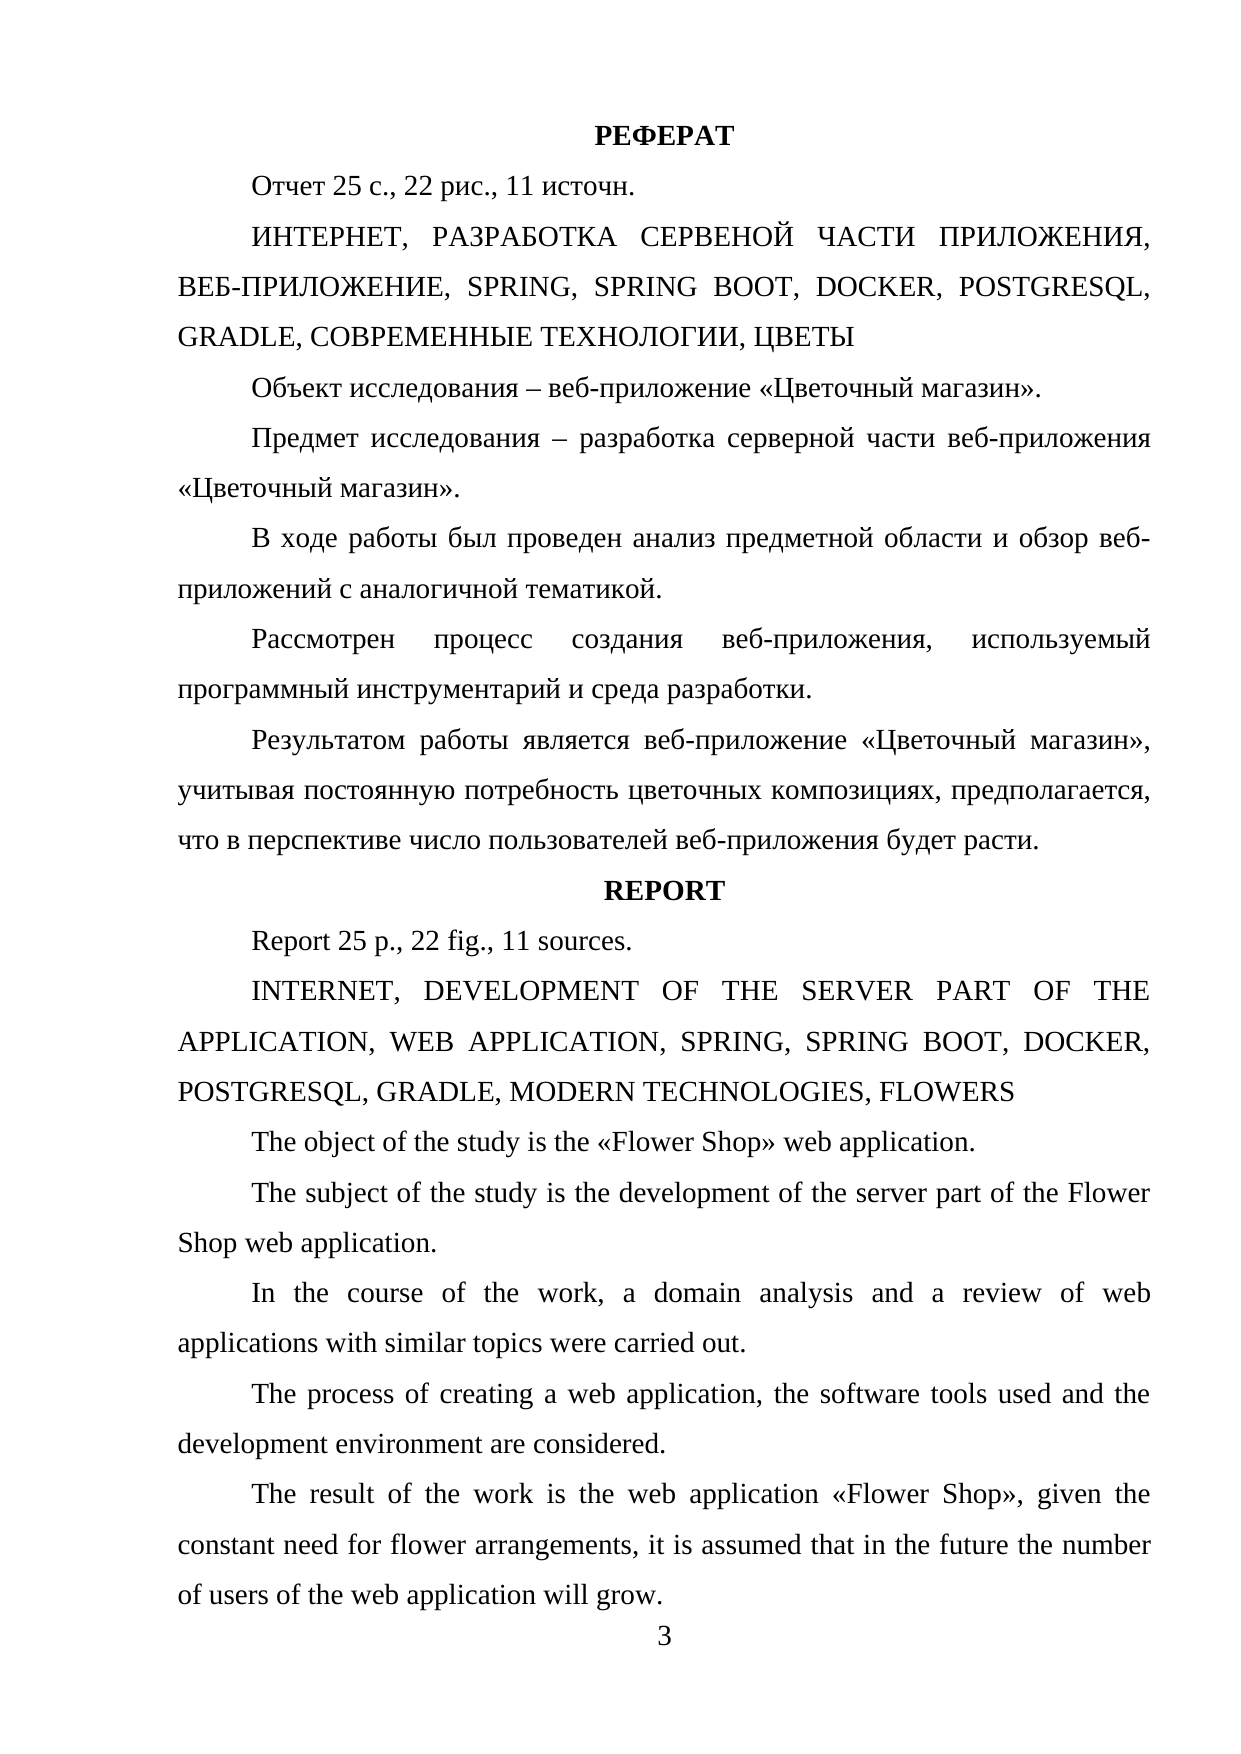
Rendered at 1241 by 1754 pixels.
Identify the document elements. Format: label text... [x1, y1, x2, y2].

text РЕФЕРАТ [177, 118, 1152, 152]
text Объект исследования – веб-приложение «Цветочный магазин». [177, 370, 1152, 403]
text The result of the work is the web application «Flower Shop», given the constant need for flower arrangements, it is assumed that in the future the number of users of the web application will grow. [177, 1477, 1152, 1611]
text The process of creating a web application, the software tools used and the development environment are considered. [177, 1376, 1152, 1460]
text Report 25 p., 22 fig., 11 sources. [177, 923, 1152, 957]
text INTERNET, DEVELOPMENT OF THE SERVER PART OF THE APPLICATION, WEB APPLICATION, SPRING, SPRING BOOT, DOCKER, POSTGRESQL, GRADLE, MODERN TECHNOLOGIES, FLOWERS [177, 973, 1152, 1108]
text Рассмотрен процесс создания веб-приложения, используемый программный инструментарий и среда разработки. [177, 621, 1152, 705]
text Отчет 25 с., 22 рис., 11 источн. [177, 168, 1152, 202]
text In the course of the work, a domain analysis and a review of web applications with similar topics were carried out. [177, 1275, 1152, 1359]
text Результатом работы является веб-приложение «Цветочный магазин», учитывая постоянную потребность цветочных композициях, предполагается, что в перспективе число пользователей веб-приложения будет расти. [177, 722, 1152, 856]
text The subject of the study is the development of the server part of the Flower Shop web application. [177, 1175, 1152, 1258]
text В ходе работы был проведен анализ предметной области и обзор веб-приложений с аналогичной тематикой. [177, 521, 1152, 604]
text Предмет исследования – разработка серверной части веб-приложения «Цветочный магазин». [177, 420, 1152, 504]
text REPORT [177, 873, 1152, 906]
text ИНТЕРНЕТ, РАЗРАБОТКА СЕРВЕНОЙ ЧАСТИ ПРИЛОЖЕНИЯ, ВЕБ-ПРИЛОЖЕНИЕ, SPRING, SPRING BOOT, DOCKER, POSTGRESQL, GRADLE, СОВРЕМЕННЫЕ ТЕХНОЛОГИИ, ЦВЕТЫ [177, 219, 1152, 353]
text The object of the study is the «Flower Shop» web application. [177, 1124, 1152, 1158]
